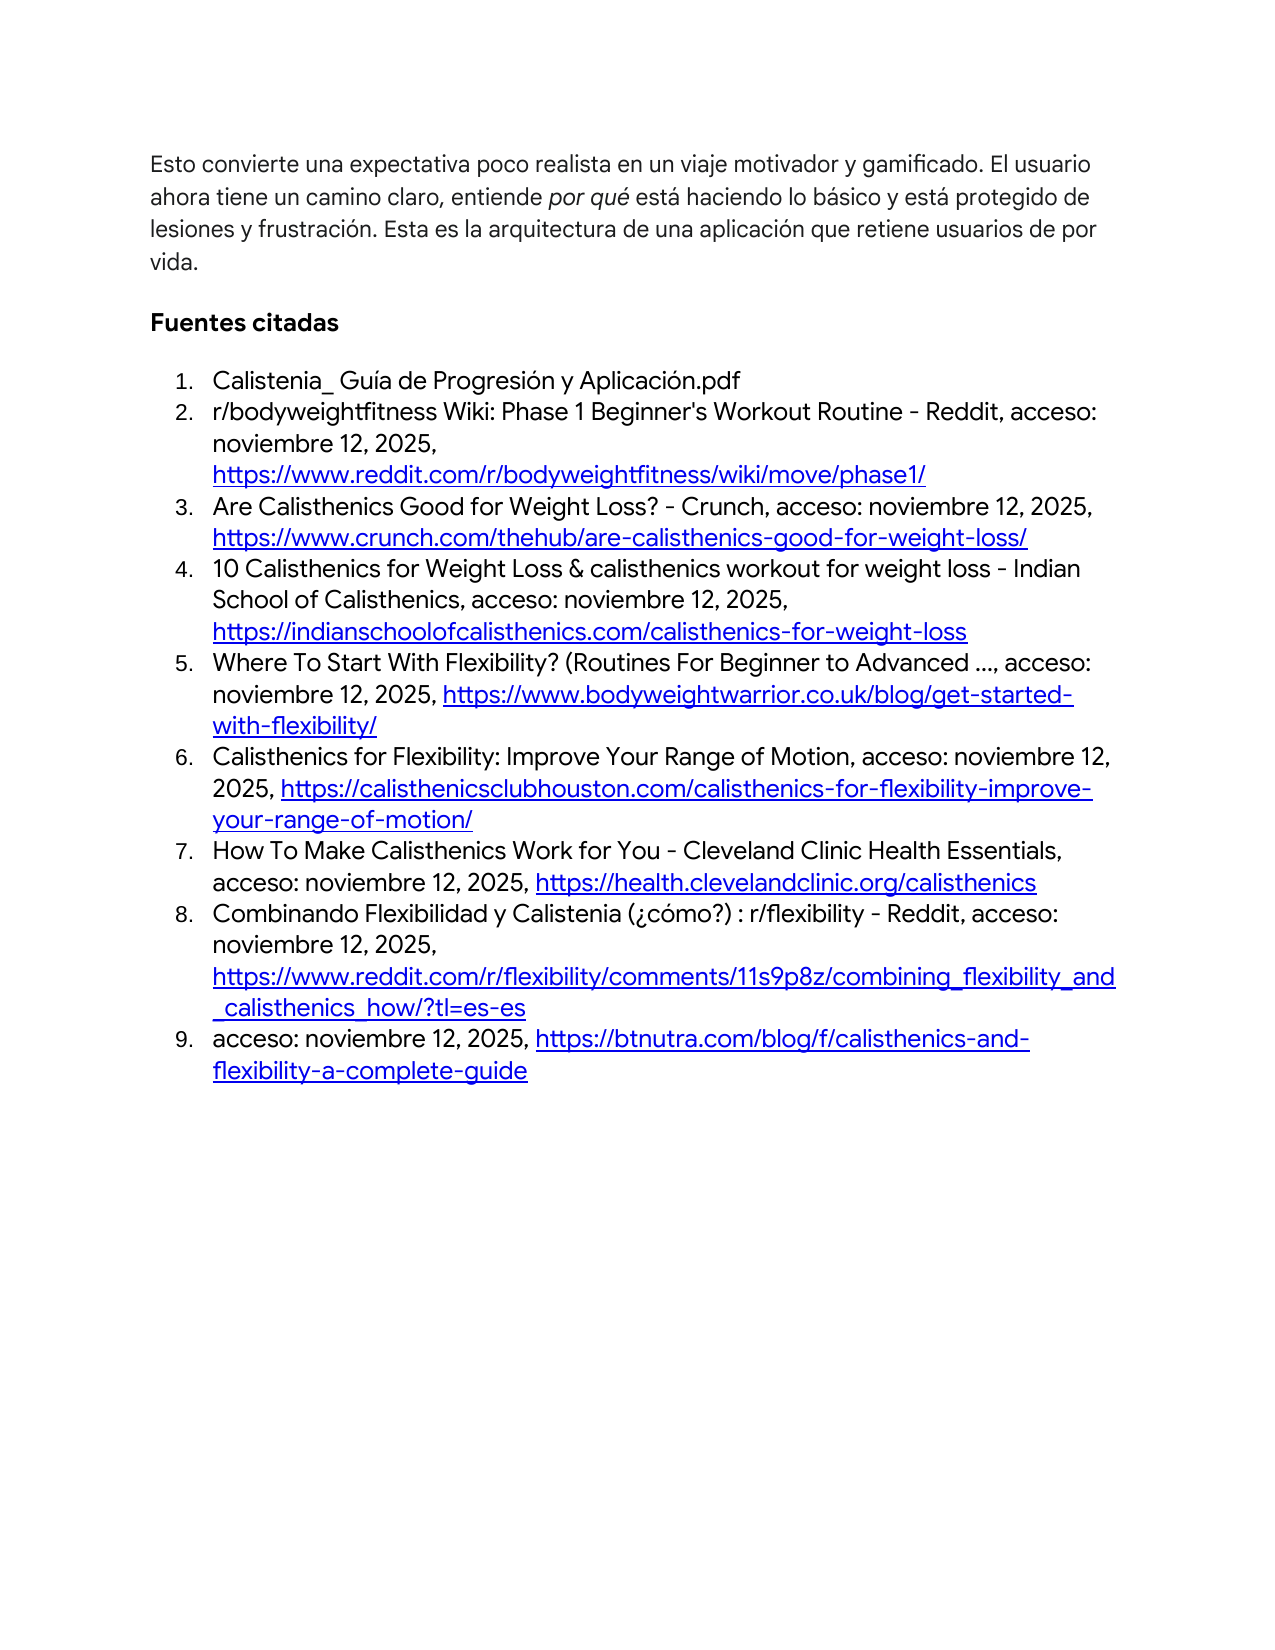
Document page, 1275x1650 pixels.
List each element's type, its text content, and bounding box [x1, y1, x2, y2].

list How To Make Calisthenics Work for You - Cleveland Clinic Health Essentials, acceso: noviembre 12, 2025, https://health.clevelandclinic.org/calisthenics [175, 836, 1125, 898]
list r/bodyweightfitness Wiki: Phase 1 Beginner's Workout Routine - Reddit, acceso: noviembre 12, 2025, https://www.reddit.com/r/bodyweightfitness/wiki/move/phase1/ [175, 397, 1125, 491]
list Combinando Flexibilidad y Calistenia (¿cómo?) : r/flexibility - Reddit, acceso: noviembre 12, 2025, https://www.reddit.com/r/flexibility/comments/11s9p8z/combining_flexibility_and_calisthenics_how/?tl=es-es [175, 898, 1125, 1024]
list acceso: noviembre 12, 2025, https://btnutra.com/blog/f/calisthenics-and-flexibility-a-complete-guide [175, 1024, 1125, 1086]
list Calisthenics for Flexibility: Improve Your Range of Motion, acceso: noviembre 12, 2025, https://calisthenicsclubhouston.com/calisthenics-for-flexibility-improve-your-range-of-motion/ [175, 742, 1125, 836]
text Esto convierte una expectativa poco realista en un viaje motivador y gamificado. El usuario ahora tiene un camino claro, entiende por qué está haciendo lo básico y está protegido de lesiones y frustración. Esta es la arquitectura de una aplicación que retiene usuarios de por vida. [150, 150, 1125, 277]
list Where To Start With Flexibility? (Routines For Beginner to Advanced ..., acceso: noviembre 12, 2025, https://www.bodyweightwarrior.co.uk/blog/get-started-with-flexibility/ [175, 647, 1125, 742]
list Calistenia_ Guía de Progresión y Aplicación.pdf [175, 365, 1125, 397]
list 10 Calisthenics for Weight Loss & calisthenics workout for weight loss - Indian School of Calisthenics, acceso: noviembre 12, 2025, https://indianschoolofcalisthenics.com/calisthenics-for-weight-loss [175, 553, 1125, 647]
list Are Calisthenics Good for Weight Loss? - Crunch, acceso: noviembre 12, 2025, https://www.crunch.com/thehub/are-calisthenics-good-for-weight-loss/ [175, 491, 1125, 553]
subtitle Fuentes citadas [150, 307, 1125, 339]
